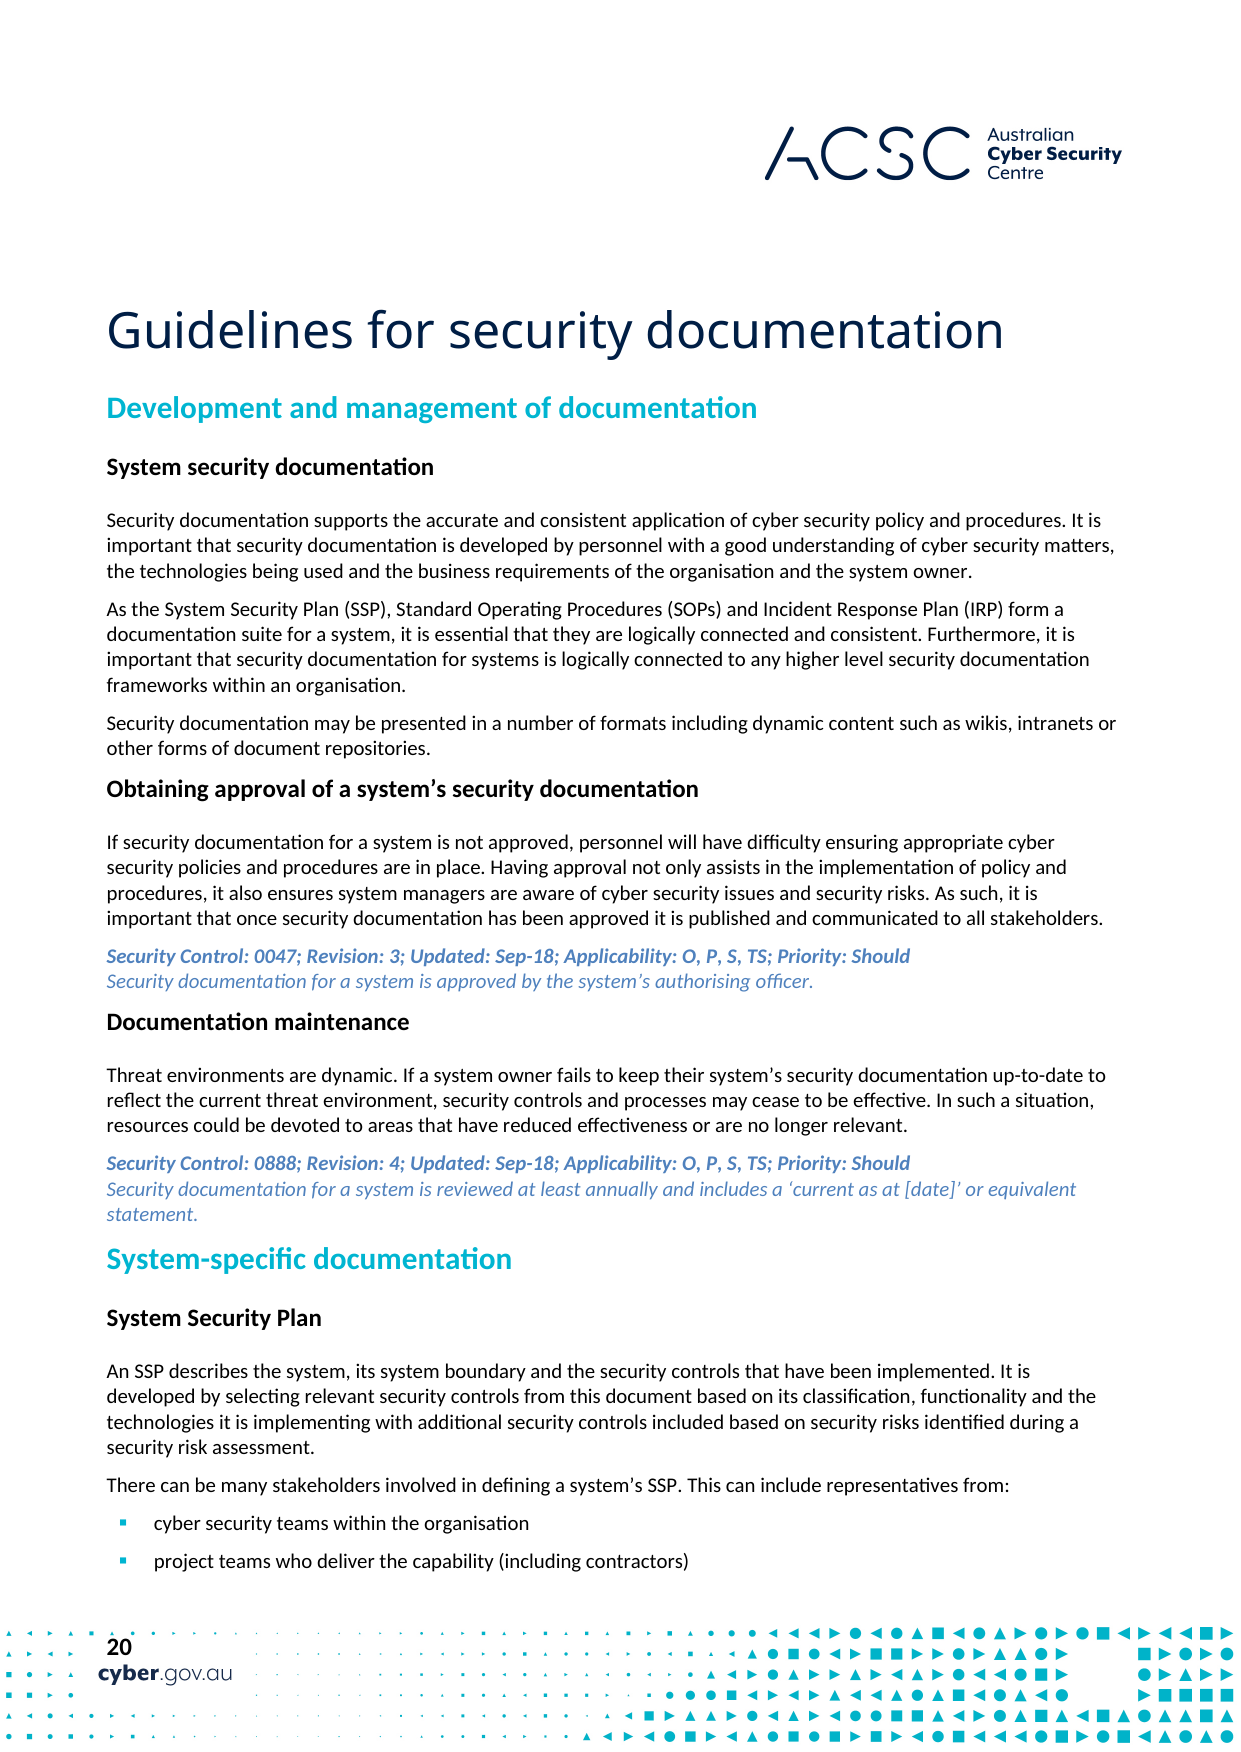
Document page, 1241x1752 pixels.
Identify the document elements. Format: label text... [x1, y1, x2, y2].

text project teams who deliver the capability (including contractors) [118, 1548, 1122, 1573]
text Security documentation may be presented in a number of formats including dynamic content such as wikis, intranets or other forms of document repositories. [106, 710, 1122, 761]
subtitle Guidelines for security documentation [106, 295, 1122, 363]
text As the System Security Plan (SSP), Standard Operating Procedures (SOPs) and Incident Response Plan (IRP) form a documentation suite for a system, it is essential that they are logically connected and consistent. Furthermore, it is important that security documentation for systems is logically connected to any higher level security documentation frameworks within an organisation. [106, 596, 1122, 697]
picture [0, 0, 1240, 317]
text There can be many stakeholders involved in defining a system’s SSP. This can include representatives from: [106, 1472, 1122, 1498]
subtitle System Security Plan [106, 1302, 1122, 1333]
text Security documentation supports the accurate and consistent application of cyber security policy and procedures. It is important that security documentation is developed by personnel with a good understanding of cyber security matters, the technologies being used and the business requirements of the organisation and the system owner. [106, 507, 1122, 583]
picture [0, 1624, 1237, 1747]
text cyber security teams within the organisation [118, 1510, 1122, 1536]
subtitle Development and management of documentation [106, 388, 1122, 427]
subtitle System-specific documentation [106, 1239, 1122, 1277]
text Threat environments are dynamic. If a system owner fails to keep their system’s security documentation up-to-date to reflect the current threat environment, security controls and processes may cease to be effective. In such a situation, resources could be devoted to areas that have reduced effectiveness or are no longer relevant. [106, 1062, 1122, 1138]
subtitle System security documentation [106, 452, 1122, 482]
text An SSP describes the system, its system boundary and the security controls that have been implemented. It is developed by selecting relevant security controls from this document based on its classification, functionality and the technologies it is implementing with additional security controls included based on security risks identified during a security risk assessment. [106, 1358, 1122, 1460]
text If security documentation for a system is not approved, personnel will have difficulty ensuring appropriate cyber security policies and procedures are in place. Having approval not only assists in the implementation of policy and procedures, it also ensures system managers are aware of cyber security issues and security risks. As such, it is important that once security documentation has been approved it is published and communicated to all stakeholders. [106, 829, 1122, 931]
text Security Control: 0888; Revision: 4; Updated: Sep-18; Applicability: O, P, S, TS; Priority: Should Security documentation for a system is reviewed at least annually and includes a ‘current as at [date]’ or equivalent statement. [106, 1151, 1122, 1227]
subtitle Documentation maintenance [106, 1006, 1122, 1037]
text Security Control: 0047; Revision: 3; Updated: Sep-18; Applicability: O, P, S, TS; Priority: Should Security documentation for a system is approved by the system’s authorising officer. [106, 943, 1122, 994]
subtitle Obtaining approval of a system’s security documentation [106, 773, 1122, 804]
